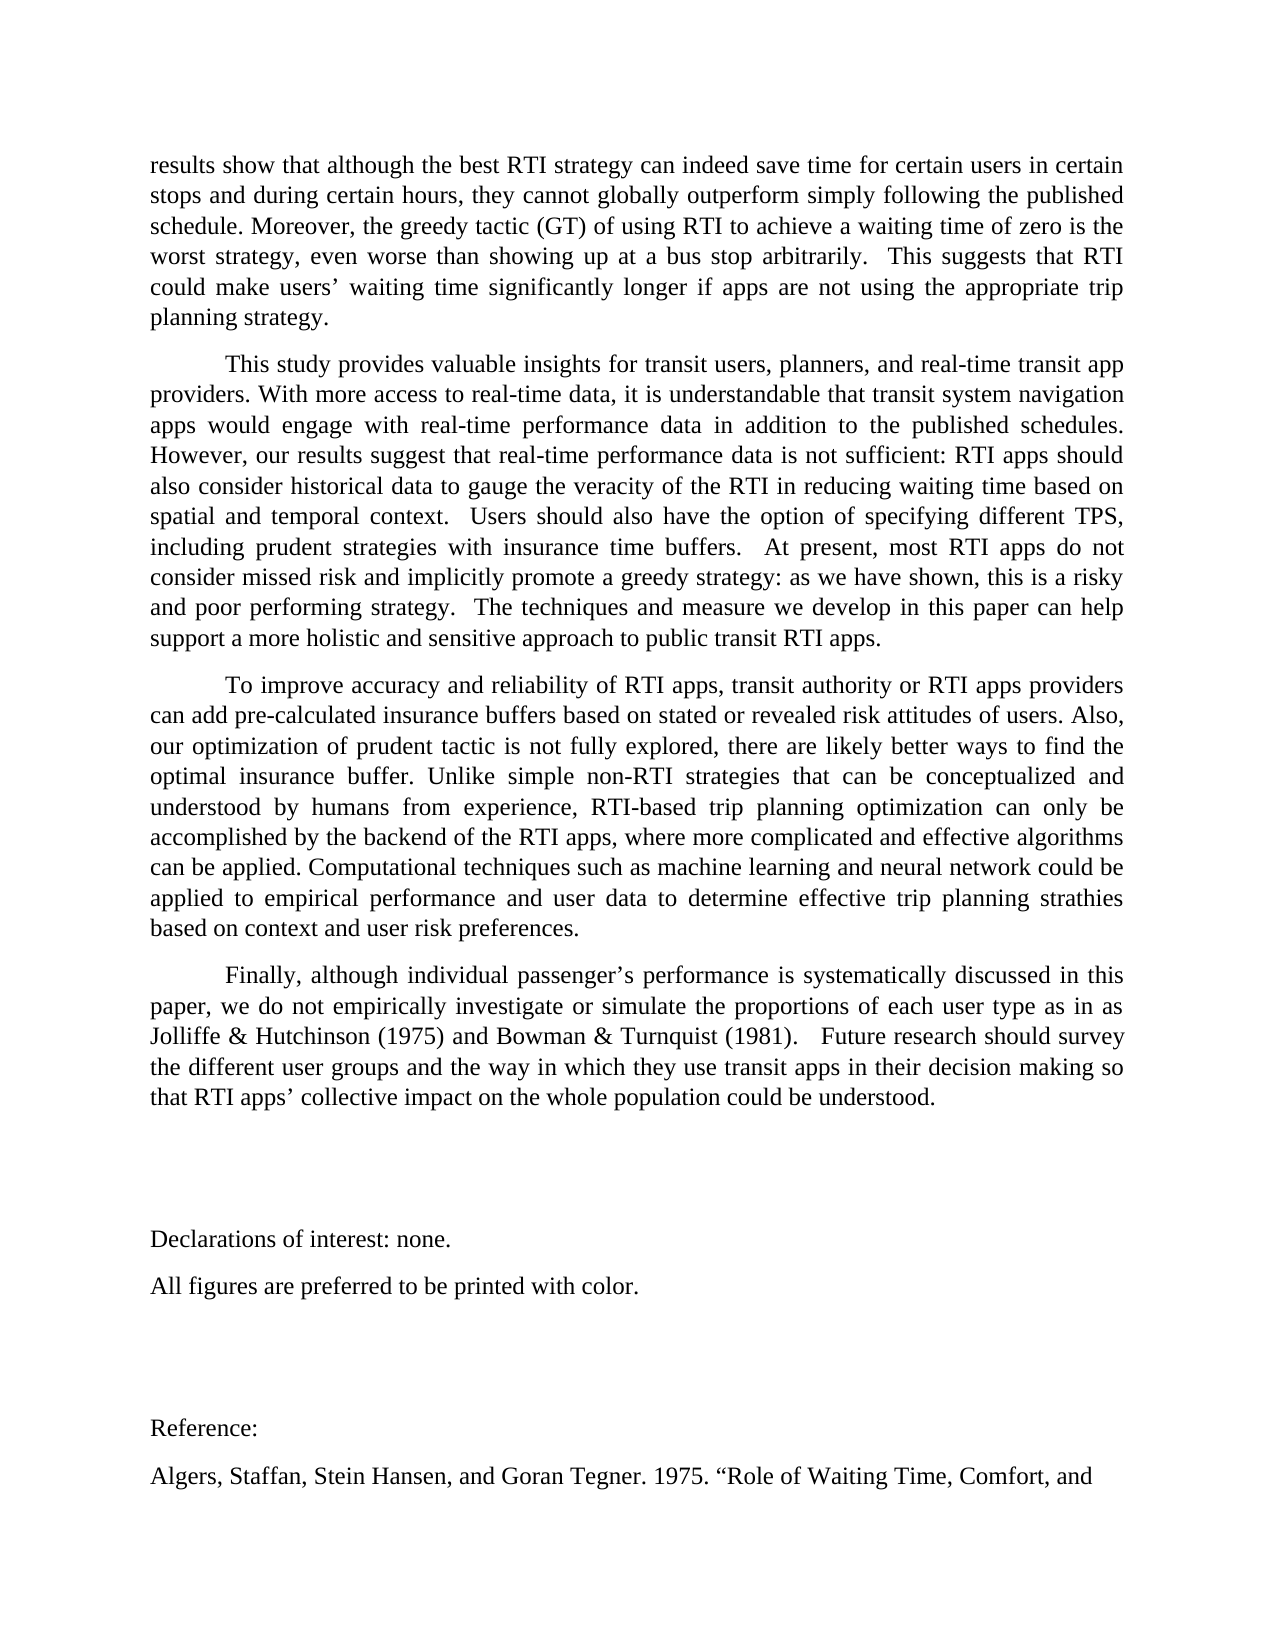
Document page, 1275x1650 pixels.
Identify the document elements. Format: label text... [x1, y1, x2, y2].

text Reference: [150, 1413, 1125, 1442]
text All figures are preferred to be printed with color. [150, 1271, 1125, 1300]
text This study provides valuable insights for transit users, planners, and real-time transit app providers. With more access to real-time data, it is understandable that transit system navigation apps would engage with real-time performance data in addition to the published schedules. However, our results suggest that real-time performance data is not sufficient: RTI apps should also consider historical data to gauge the veracity of the RTI in reducing waiting time based on spatial and temporal context. Users should also have the option of specifying different TPS, including prudent strategies with insurance time buffers. At present, most RTI apps do not consider missed risk and implicitly promote a greedy strategy: as we have shown, this is a risky and poor performing strategy. The techniques and measure we develop in this paper can help support a more holistic and sensitive approach to public transit RTI apps. [150, 349, 1125, 652]
text Declarations of interest: none. [150, 1224, 1125, 1253]
text To improve accuracy and reliability of RTI apps, transit authority or RTI apps providers can add pre-calculated insurance buffers based on stated or revealed risk attitudes of users. Also, our optimization of prudent tactic is not fully explored, there are likely better ways to find the optimal insurance buffer. Unlike simple non-RTI strategies that can be conceptualized and understood by humans from experience, RTI-based trip planning optimization can only be accomplished by the backend of the RTI apps, where more complicated and effective algorithms can be applied. Computational techniques such as machine learning and neural network could be applied to empirical performance and user data to determine effective trip planning strathies based on context and user risk preferences. [150, 670, 1125, 942]
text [150, 150, 1125, 331]
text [150, 1461, 1125, 1490]
text Finally, although individual passenger’s performance is systematically discussed in this paper, we do not empirically investigate or simulate the proportions of each user type as in as Jolliffe & Hutchinson (1975) and Bowman & Turnquist (1981). Future research should survey the different user groups and the way in which they use transit apps in their decision making so that RTI apps’ collective impact on the whole population could be understood. [150, 960, 1125, 1111]
